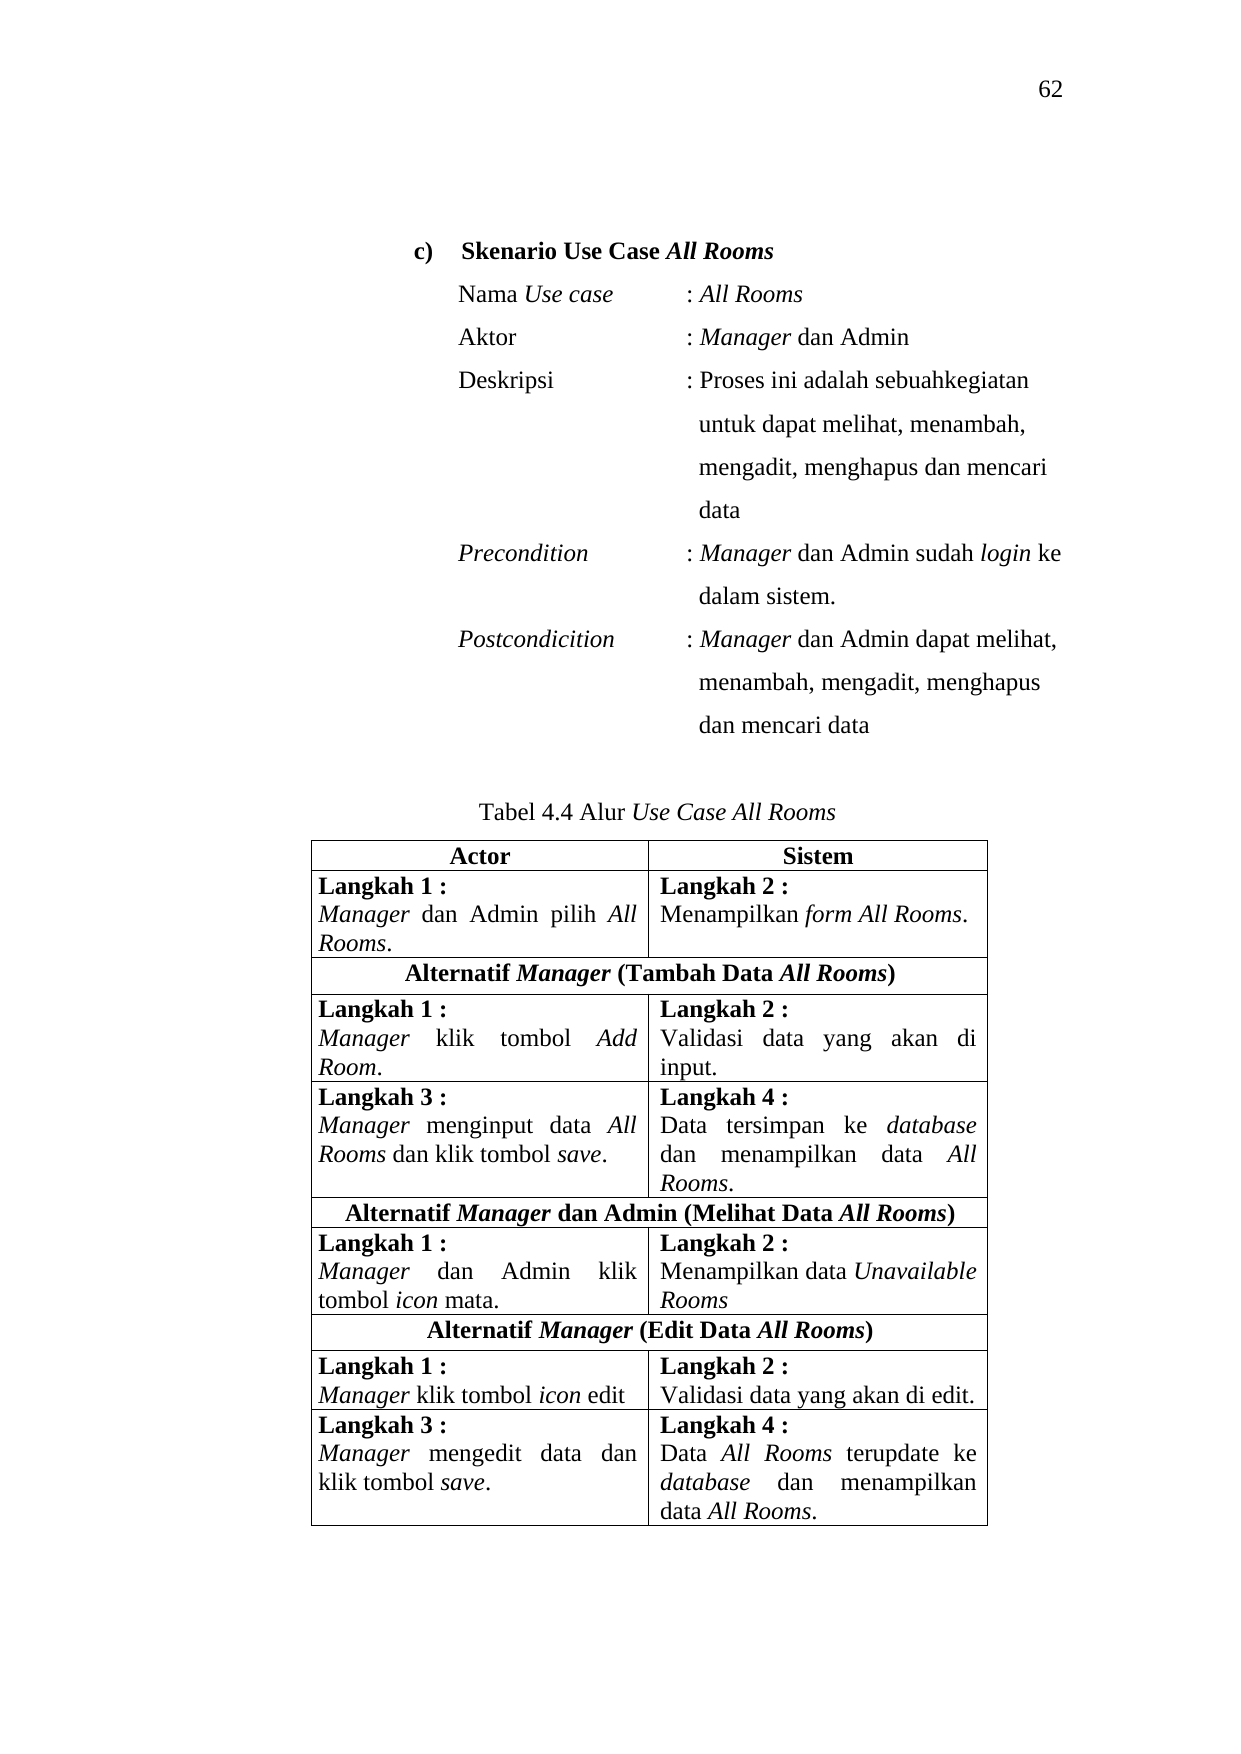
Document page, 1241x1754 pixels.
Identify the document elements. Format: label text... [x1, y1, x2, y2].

table_cell Langkah 1 : Manager dan Admin pilih All Rooms. [312, 871, 648, 957]
table_cell Alternatif Manager (Edit Data All Rooms) [312, 1315, 987, 1350]
text data [686, 495, 1063, 524]
table_cell Langkah 4 : Data tersimpan ke database dan menampilkan data All Rooms. [649, 1082, 987, 1197]
text c) Skenario Use Case All Rooms [413, 236, 1063, 265]
table_cell Langkah 1 : Manager dan Admin klik tombol icon mata. [312, 1228, 648, 1314]
table_cell Langkah 3 : Manager mengedit data dan klik tombol save. [312, 1410, 648, 1525]
table_cell Langkah 1 : Manager klik tombol icon edit [312, 1351, 648, 1409]
text dan mencari data [686, 711, 1063, 739]
table_cell Langkah 2 : Menampilkan data Unavailable Rooms [649, 1228, 987, 1314]
text Nama Use case : All Rooms [458, 279, 1063, 308]
text Aktor : Manager dan Admin [458, 322, 1063, 351]
text untuk dapat melihat, menambah, [686, 409, 1063, 437]
table_cell Alternatif Manager dan Admin (Melihat Data All Rooms) [312, 1198, 987, 1227]
text mengadit, menghapus dan mencari [686, 452, 1063, 481]
table_header Actor [312, 841, 648, 870]
text menambah, mengadit, menghapus [686, 667, 1063, 696]
text Deskripsi : Proses ini adalah sebuahkegiatan [458, 366, 1063, 394]
table_header Sistem [649, 841, 987, 870]
table_cell Langkah 1 : Manager klik tombol Add Room. [312, 995, 648, 1081]
table_cell Alternatif Manager (Tambah Data All Rooms) [312, 958, 987, 993]
text Precondition : Manager dan Admin sudah login ke [458, 538, 1063, 567]
table_cell Langkah 3 : Manager menginput data All Rooms dan klik tombol save. [312, 1082, 648, 1197]
text Postcondicition : Manager dan Admin dapat melihat, [458, 624, 1063, 653]
table_cell Langkah 2 : Menampilkan form All Rooms. [649, 871, 987, 957]
text Tabel 4.4 Alur Use Case All Rooms [369, 797, 945, 826]
table_cell Langkah 2 : Validasi data yang akan di input. [649, 995, 987, 1081]
table_cell Langkah 4 : Data All Rooms terupdate ke database dan menampilkan data All Rooms. [649, 1410, 987, 1525]
text dalam sistem. [683, 581, 1063, 610]
table_cell Langkah 2 : Validasi data yang akan di edit. [649, 1351, 987, 1409]
